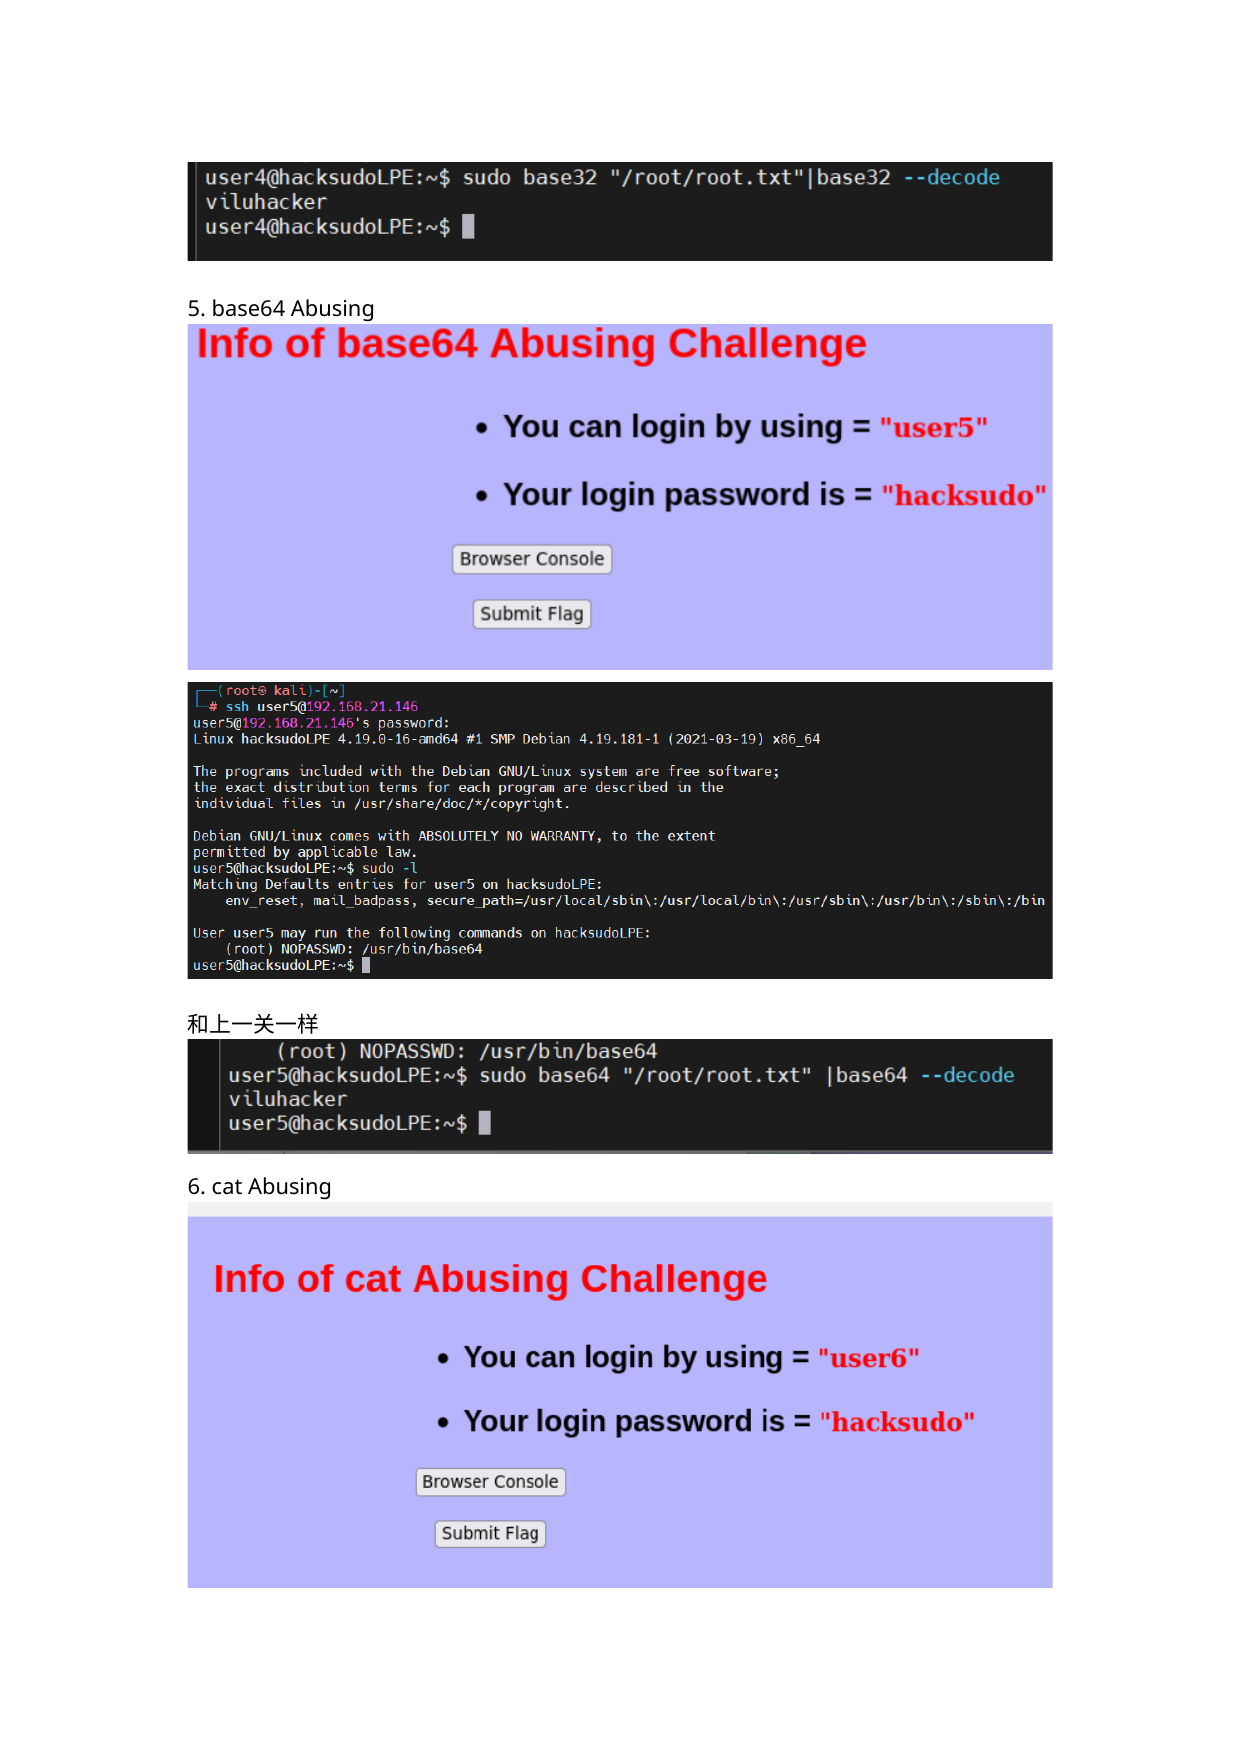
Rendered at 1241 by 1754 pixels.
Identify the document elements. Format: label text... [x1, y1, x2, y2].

text 5. base64 Abusing [187, 292, 1053, 324]
picture [187, 162, 1053, 261]
picture [187, 324, 1053, 670]
text 6. cat Abusing [187, 1169, 1053, 1202]
picture [187, 682, 1053, 979]
picture [187, 1039, 1053, 1154]
picture [187, 1202, 1053, 1588]
text 和上一关一样 [187, 1007, 1053, 1039]
